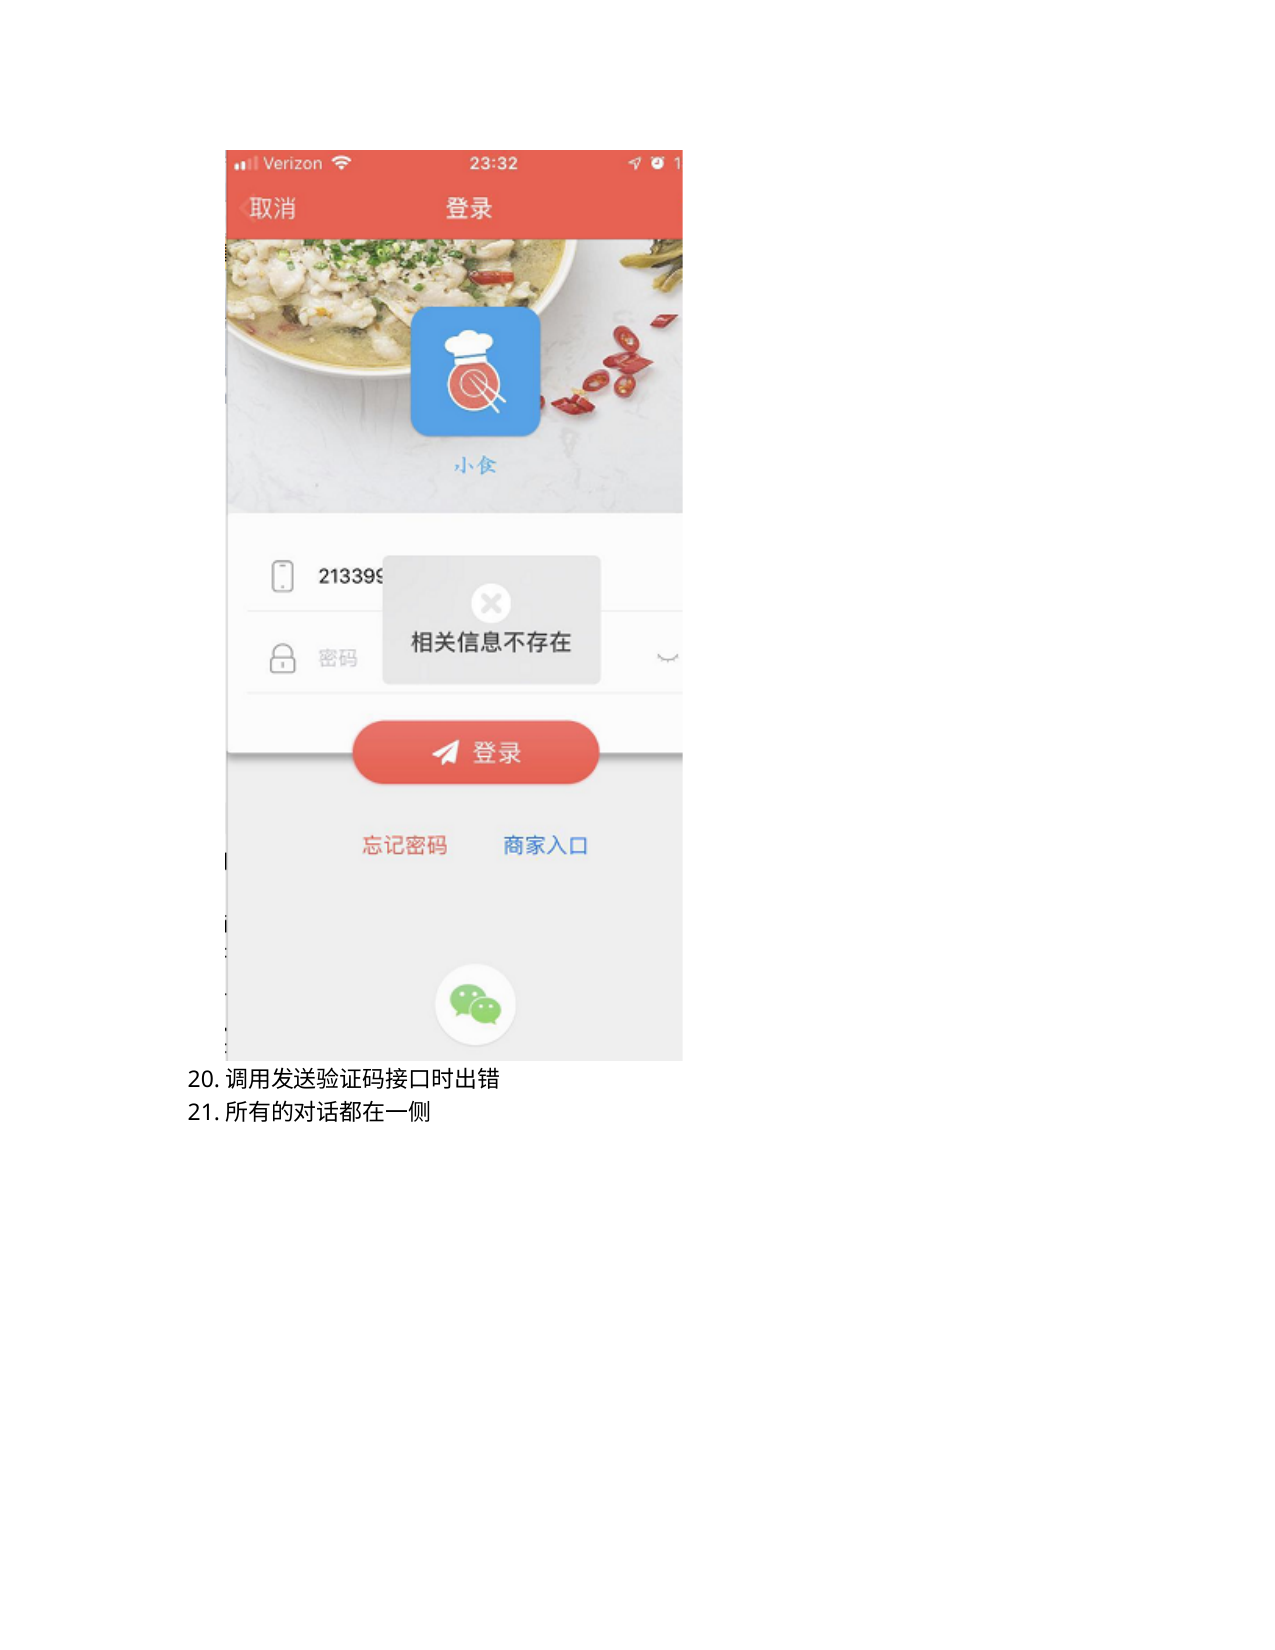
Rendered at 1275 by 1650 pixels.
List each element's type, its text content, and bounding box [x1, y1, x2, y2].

list 调用发送验证码接口时出错 [187, 1061, 1125, 1094]
picture [225, 150, 683, 1061]
list 所有的对话都在一侧 [187, 1094, 1125, 1128]
